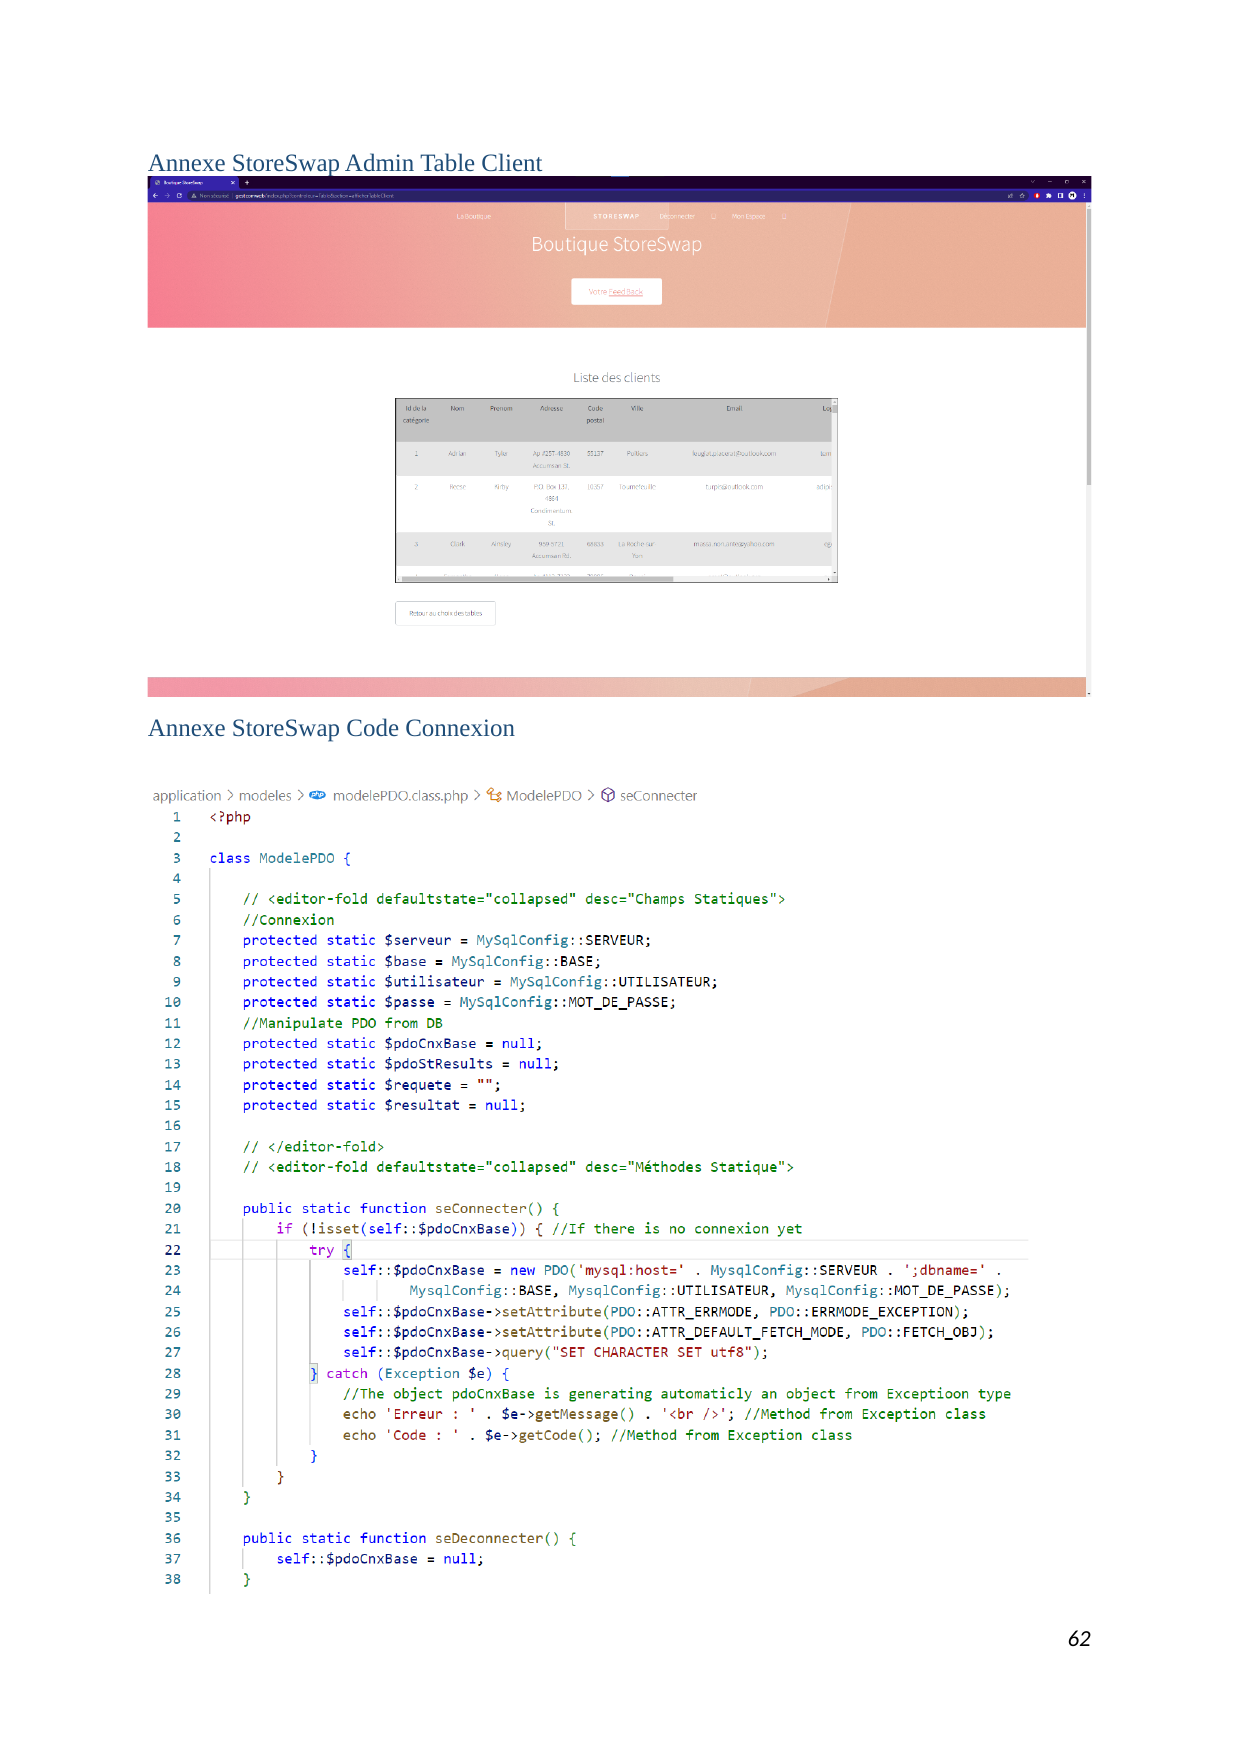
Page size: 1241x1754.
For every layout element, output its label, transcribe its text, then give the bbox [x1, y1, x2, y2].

picture [147, 785, 1029, 1594]
subtitle Annexe StoreSwap Code Connexion [148, 713, 1093, 742]
picture [147, 176, 1092, 697]
subtitle Annexe StoreSwap Admin Table Client [148, 148, 1093, 176]
